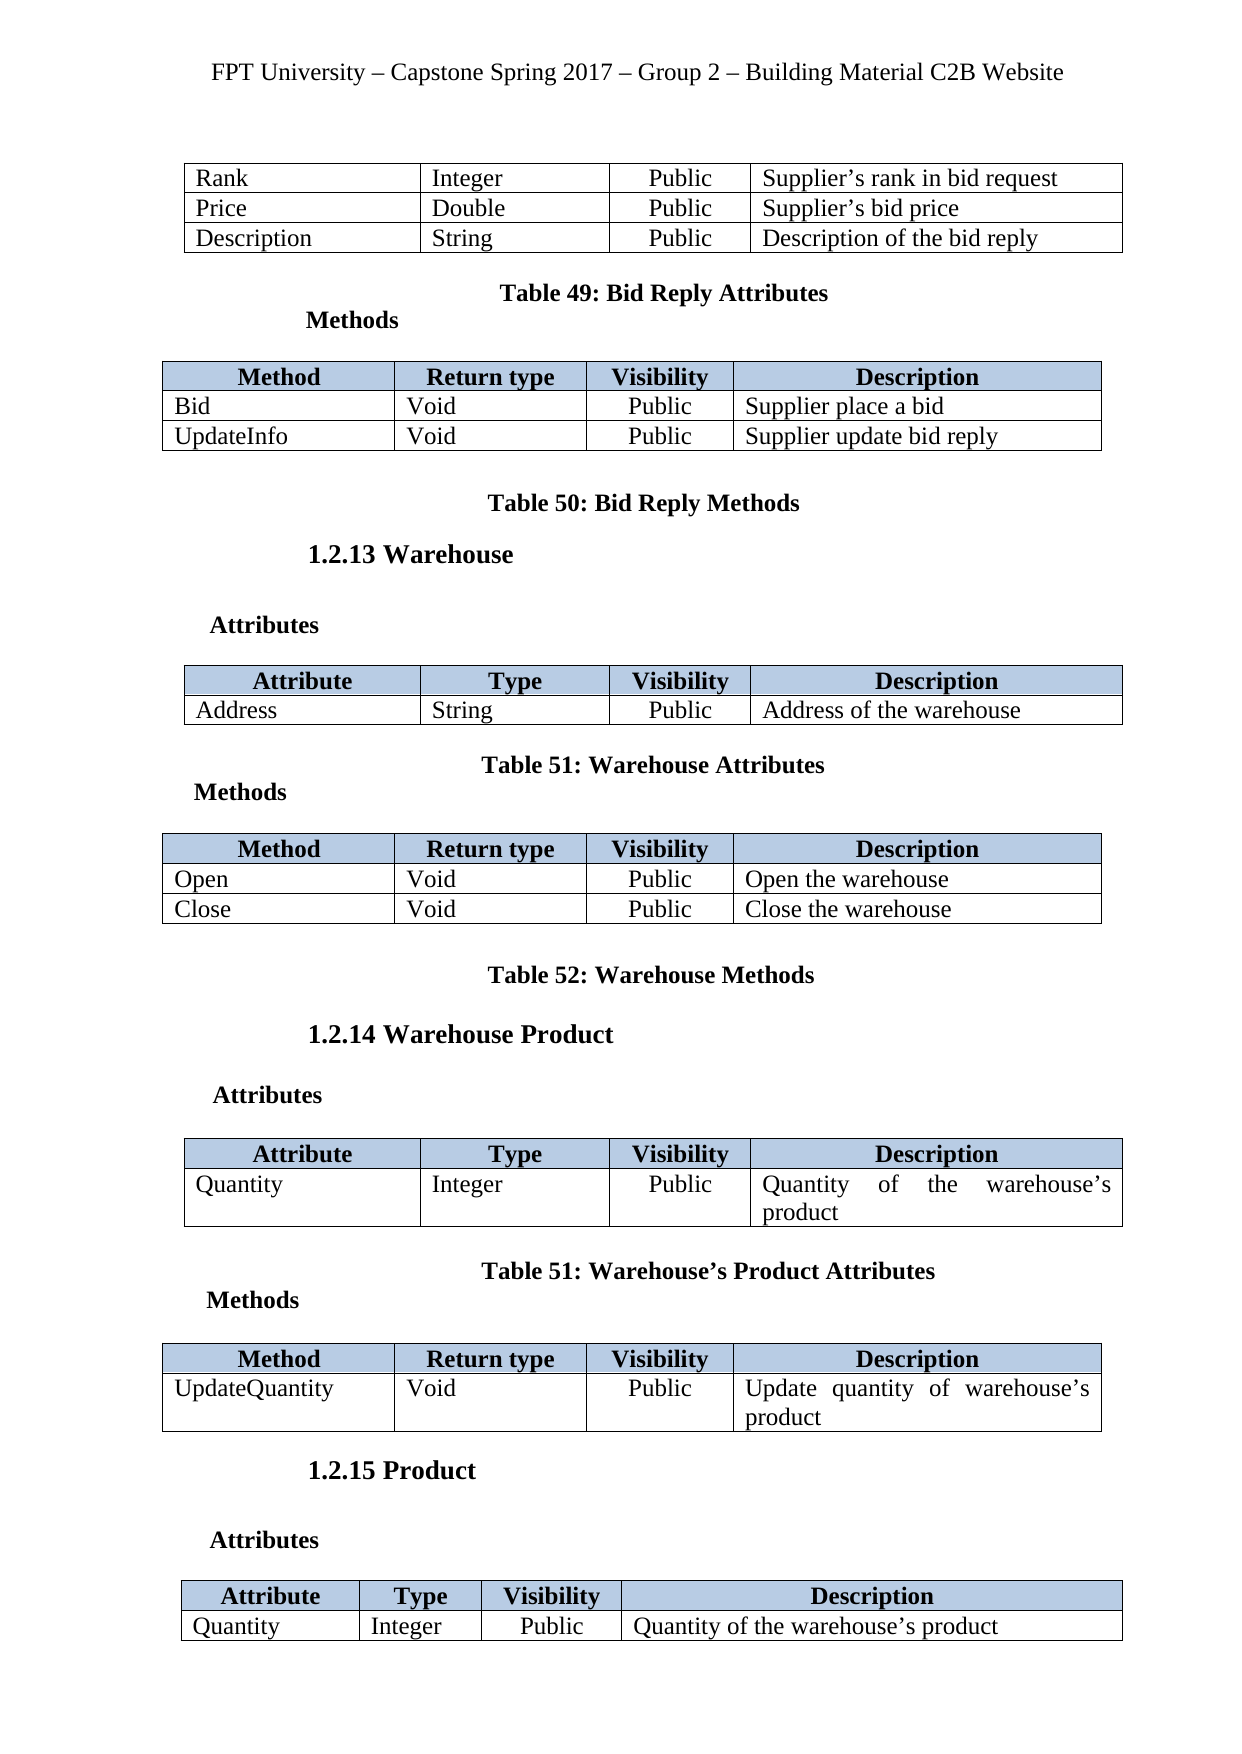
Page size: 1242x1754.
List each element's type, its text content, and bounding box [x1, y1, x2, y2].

table_cell Public [587, 391, 733, 420]
table_cell Integer [421, 1169, 609, 1226]
table_cell Public [610, 1169, 750, 1226]
table_header Method [163, 834, 394, 863]
table_header Method [163, 362, 394, 390]
table_cell Double [421, 193, 609, 222]
table_header Description [751, 1139, 1122, 1168]
table_header Attribute [185, 1139, 420, 1168]
table_cell Quantity [185, 1169, 420, 1226]
table_cell Quantity of the warehouse’s product [751, 1169, 1122, 1226]
table_header Visibility [482, 1581, 621, 1610]
table_cell Public [587, 894, 733, 922]
table_header Type [421, 666, 609, 694]
table_cell Supplier place a bid [734, 391, 1101, 420]
table_cell Public [587, 1374, 733, 1431]
table_cell Void [395, 1374, 586, 1431]
table_header Description [751, 666, 1122, 694]
table_cell Public [587, 421, 733, 450]
table_header Visibility [587, 834, 733, 863]
table_header Visibility [610, 1139, 750, 1168]
table_header Type [421, 1139, 609, 1168]
text Table 49: Bid Reply Attributes [381, 279, 1174, 306]
text Table 50: Bid Reply Methods [444, 488, 1169, 516]
text Table 51: Warehouse Attributes [181, 752, 1174, 779]
table_header Attribute [185, 666, 420, 694]
table_cell Void [395, 894, 586, 922]
table_cell Supplier update bid reply [734, 421, 1101, 450]
table_header Visibility [587, 1344, 733, 1372]
table_cell Close the warehouse [734, 894, 1101, 922]
text Table 52: Warehouse Methods [444, 960, 1169, 989]
table_header Return type [395, 1344, 586, 1372]
table_cell String [421, 223, 609, 252]
list Product [308, 1461, 1169, 1484]
text Attributes [106, 1525, 1169, 1554]
table_header Visibility [587, 362, 733, 390]
table_cell Bid [163, 391, 394, 420]
table_header Description [622, 1581, 1122, 1610]
table_cell Public [610, 223, 750, 252]
text Methods [181, 779, 1174, 806]
table_cell Public [610, 164, 750, 192]
table_header Description [734, 362, 1101, 390]
table_cell Description [185, 223, 420, 252]
table_cell Quantity of the warehouse’s product [622, 1611, 1122, 1640]
table_cell Update quantity of warehouse’s product [734, 1374, 1101, 1431]
table_cell Open [163, 864, 394, 893]
table_header Type [360, 1581, 481, 1610]
text Methods [106, 1285, 1169, 1314]
text Attributes [106, 610, 1169, 638]
table_cell Price [185, 193, 420, 222]
list Table 51: Warehouse’s Product Attributes [458, 1256, 1169, 1285]
table_cell Rank [185, 164, 420, 192]
table_header Attribute [182, 1581, 359, 1610]
table_cell Quantity [182, 1611, 359, 1640]
table_cell String [421, 696, 609, 724]
list Warehouse Product [308, 1018, 1169, 1049]
table_header Description [734, 834, 1101, 863]
table_header Visibility [610, 666, 750, 694]
table_cell Public [482, 1611, 621, 1640]
table_cell Integer [421, 164, 609, 192]
table_cell Void [395, 864, 586, 893]
table_cell Open the warehouse [734, 864, 1101, 893]
table_cell Public [587, 864, 733, 893]
table_cell Public [610, 696, 750, 724]
table_cell Void [395, 421, 586, 450]
table_cell Close [163, 894, 394, 922]
table_cell UpdateInfo [163, 421, 394, 450]
table_cell UpdateQuantity [163, 1374, 394, 1431]
table_cell Supplier’s rank in bid request [751, 164, 1122, 192]
table_cell Supplier’s bid price [751, 193, 1122, 222]
table_header Description [734, 1344, 1101, 1372]
table_cell Integer [360, 1611, 481, 1640]
list Warehouse [308, 545, 1169, 568]
text Methods [306, 306, 1174, 333]
table_cell Description of the bid reply [751, 223, 1122, 252]
table_cell Address [185, 696, 420, 724]
text Attributes [181, 1080, 1169, 1109]
table_header Return type [395, 834, 586, 863]
table_cell Public [610, 193, 750, 222]
table_header Method [163, 1344, 394, 1372]
table_header Return type [395, 362, 586, 390]
table_cell Void [395, 391, 586, 420]
table_cell Address of the warehouse [751, 696, 1122, 724]
